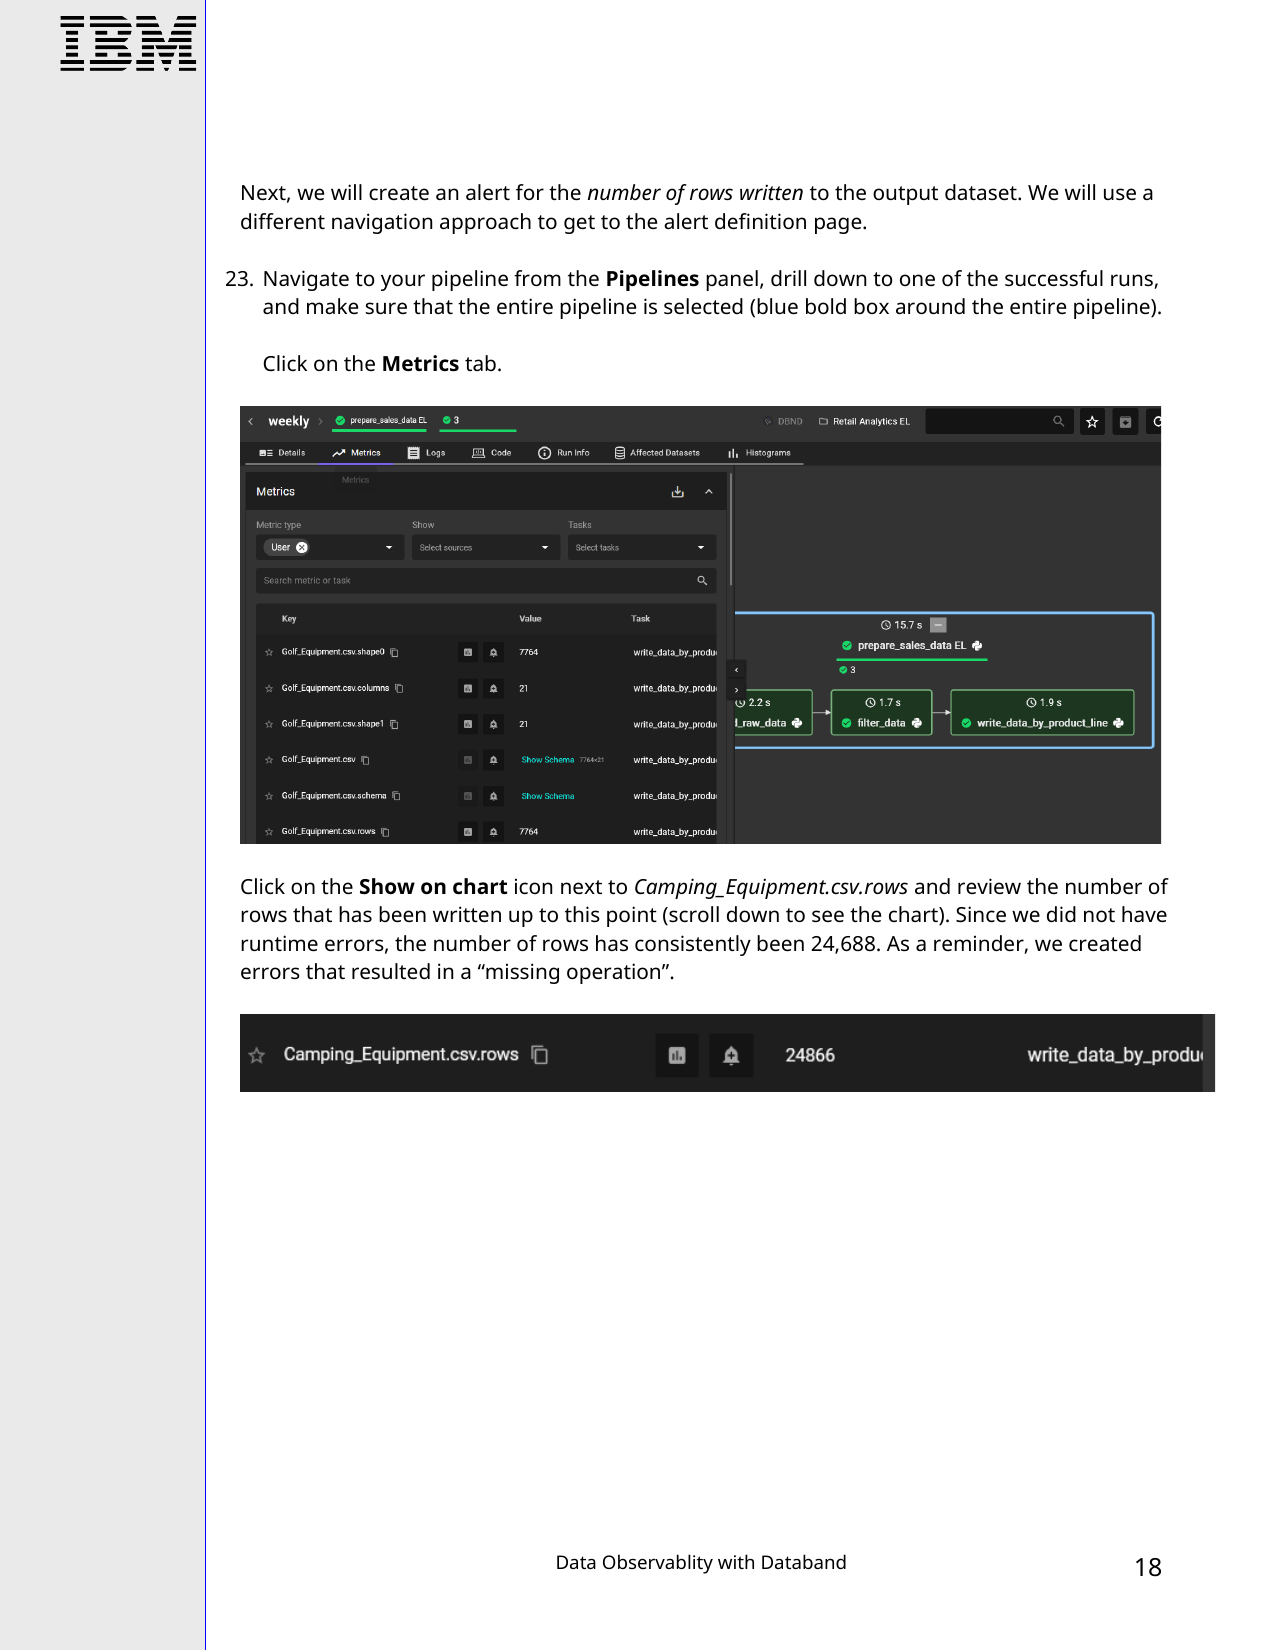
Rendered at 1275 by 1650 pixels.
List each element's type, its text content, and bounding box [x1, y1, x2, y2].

list Navigate to your pipeline from the Pipelines panel, drill down to one of the successful runs, and make sure that the entire pipeline is selected (blue bold box around the entire pipeline). [225, 264, 1200, 321]
text Click on the Show on chart icon next to Camping_Equipment.csv.rows and review the number of rows that has been written up to this point (scroll down to see the chart). Since we did not have runtime errors, the number of rows has consistently been 24,688. As a reminder, we created errors that resulted in a “missing operation”. [240, 872, 1200, 986]
picture [240, 1014, 1216, 1092]
text Next, we will create an alert for the number of rows written to the output dataset. We will use a different navigation approach to get to the alert definition page. [240, 178, 1200, 235]
picture [240, 406, 1162, 844]
picture [60, 16, 197, 71]
text Click on the Metrics tab. [262, 349, 1200, 377]
